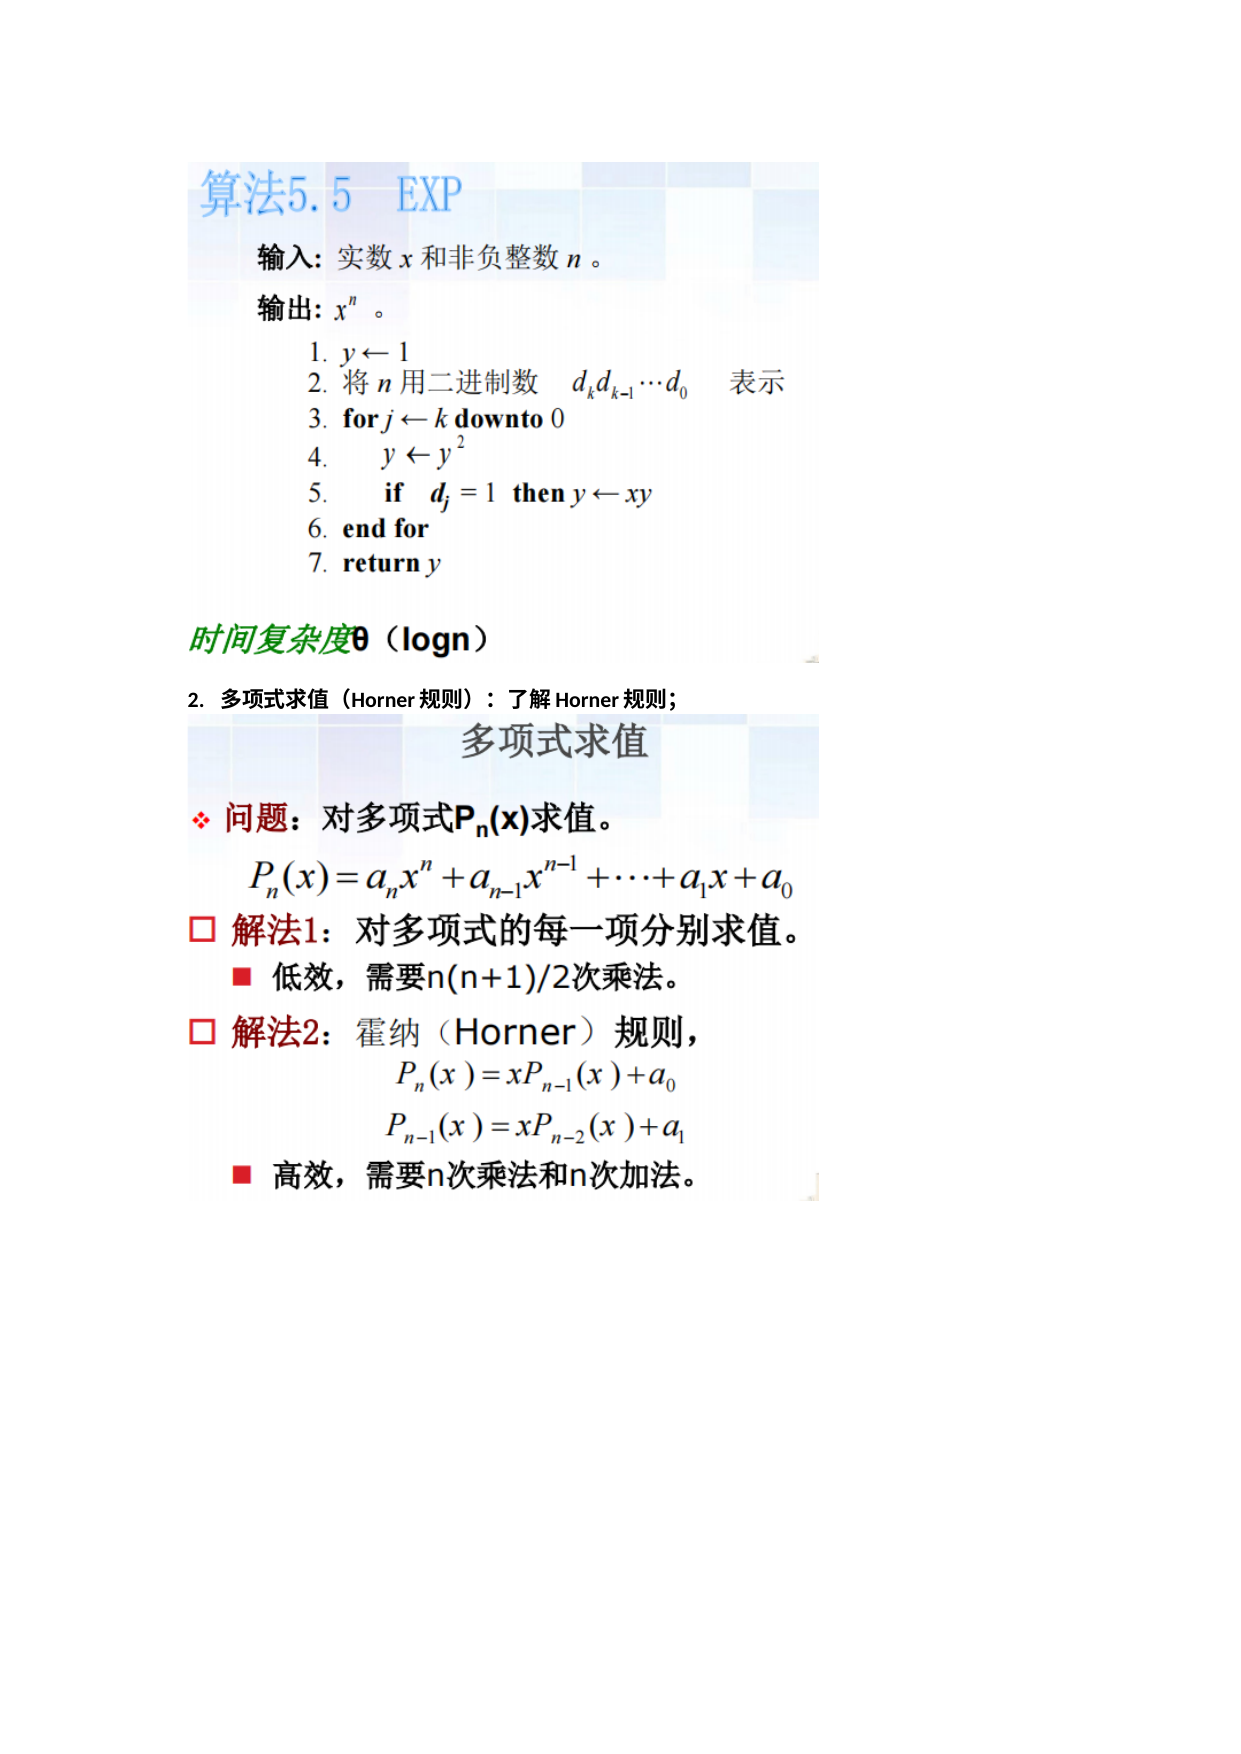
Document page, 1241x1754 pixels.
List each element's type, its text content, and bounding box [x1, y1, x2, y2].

list 多项式求值（Horner规则）：了解Horner规则； [187, 682, 1053, 714]
picture [187, 162, 819, 663]
picture [187, 714, 819, 1201]
